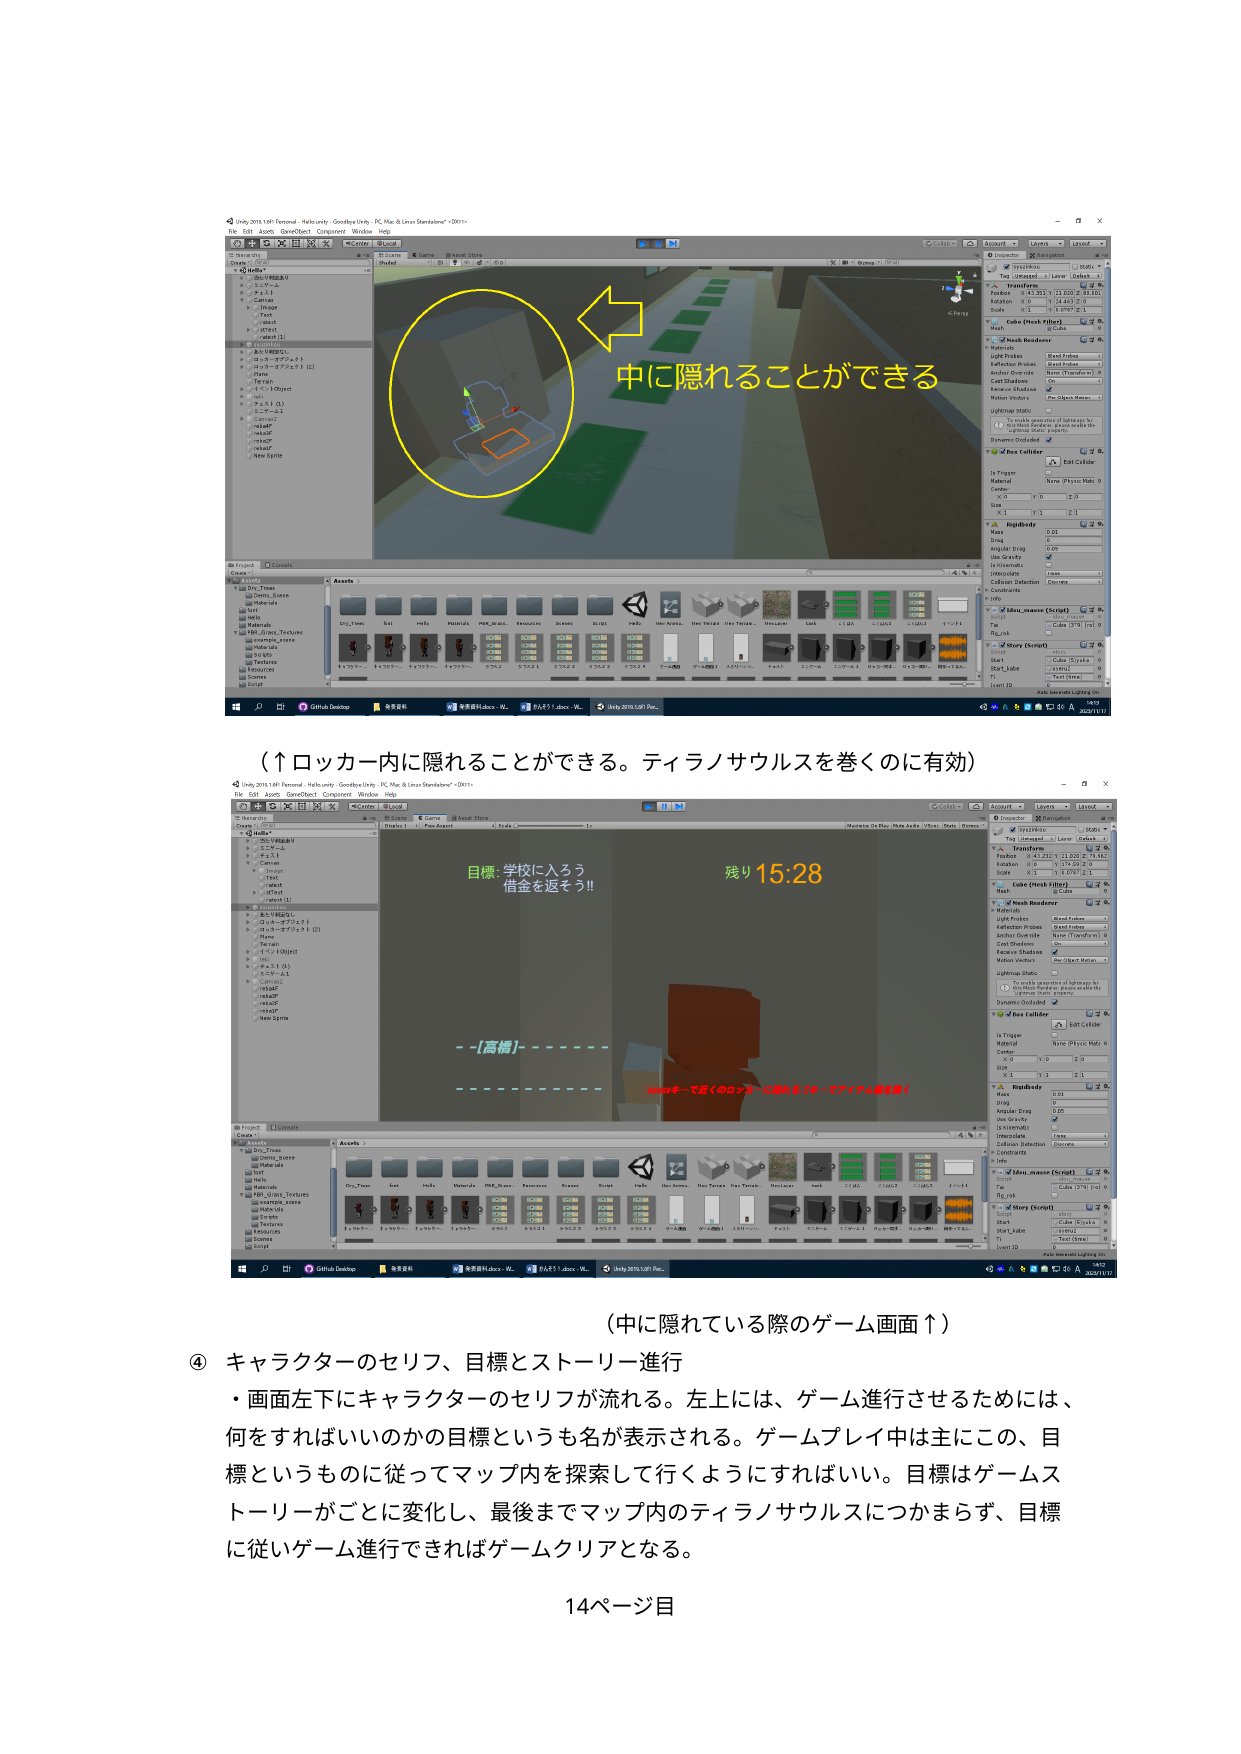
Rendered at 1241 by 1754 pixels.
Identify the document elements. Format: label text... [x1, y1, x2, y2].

picture [231, 779, 1117, 1278]
list （中に隠れている際のゲーム画面↑） [232, 1278, 1063, 1342]
list （↑ロッカー内に隠れることができる。ティラノサウルスを巻くのに有効） [226, 742, 1063, 779]
list キャラクターのセリフ、目標とストーリー進行 [188, 1342, 1063, 1379]
picture [225, 216, 1111, 716]
list ・画面左下にキャラクターのセリフが流れる。左上には、ゲーム進行させるためには、何をすればいいのかの目標というも名が表示される。ゲームプレイ中は主にこの、目標というものに従ってマップ内を探索して行くようにすればいい。目標はゲームストーリーがごとに変化し、最後までマップ内のティラノサウルスにつかまらず、目標に従いゲーム進行できればゲームクリアとなる。 [226, 1379, 1063, 1567]
